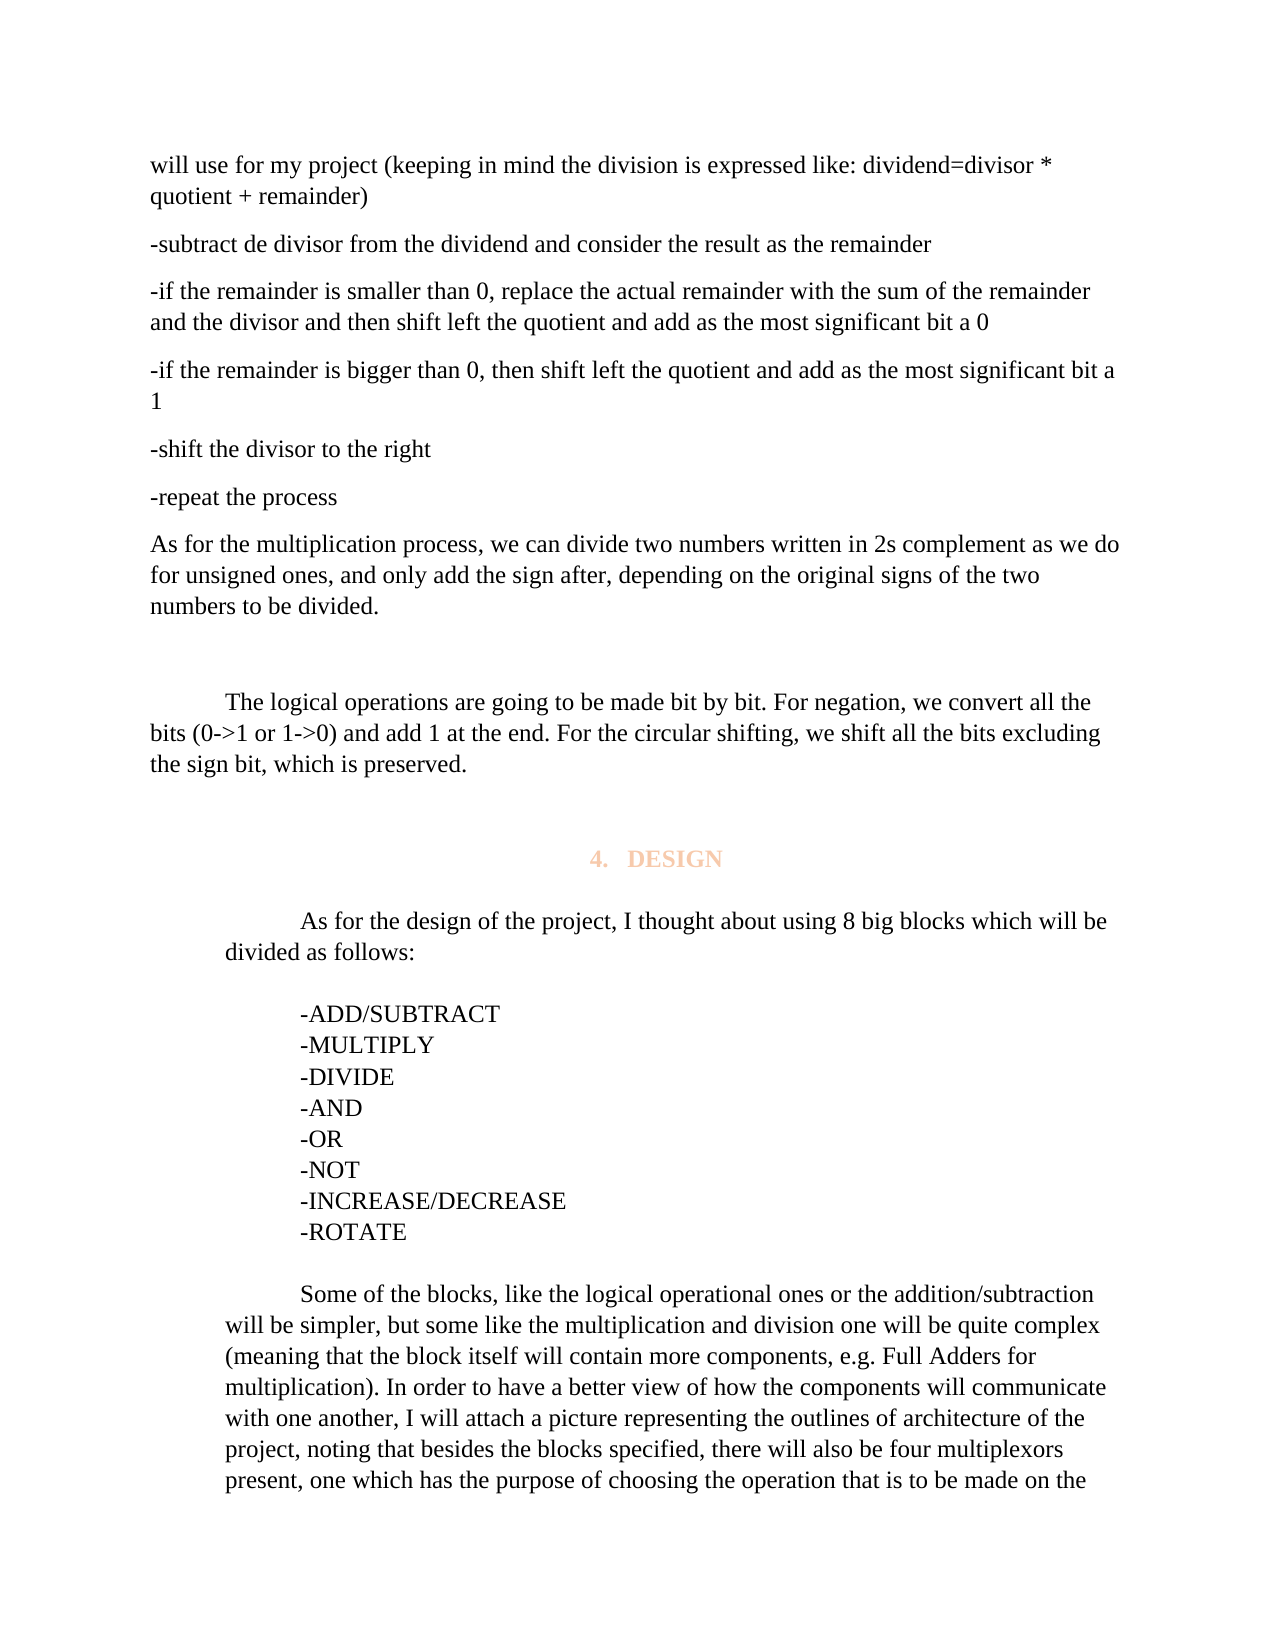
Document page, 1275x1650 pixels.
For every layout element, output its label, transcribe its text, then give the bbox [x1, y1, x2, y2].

list -OR [225, 1124, 1125, 1152]
text -repeat the process [150, 482, 1125, 510]
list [225, 1279, 1125, 1494]
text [150, 150, 1125, 210]
text -shift the divisor to the right [150, 434, 1125, 463]
list -MULTIPLY [225, 1031, 1125, 1059]
list DESIGN [187, 844, 1125, 873]
text -subtract de divisor from the dividend and consider the result as the remainder [150, 229, 1125, 257]
text The logical operations are going to be made bit by bit. For negation, we convert all the bits (0->1 or 1->0) and add 1 at the end. For the circular shifting, we shift all the bits excluding the sign bit, which is preserved. [150, 687, 1125, 778]
list -NOT [225, 1155, 1125, 1183]
list As for the design of the project, I thought about using 8 big blocks which will be divided as follows: [225, 906, 1125, 966]
list -AND [225, 1093, 1125, 1121]
list -ADD/SUBTRACT [225, 999, 1125, 1028]
list -INCREASE/DECREASE [225, 1186, 1125, 1214]
text As for the multiplication process, we can divide two numbers written in 2s complement as we do for unsigned ones, and only add the sign after, depending on the original signs of the two numbers to be divided. [150, 529, 1125, 620]
text -if the remainder is smaller than 0, replace the actual remainder with the sum of the remainder and the divisor and then shift left the quotient and add as the most significant bit a 0 [150, 276, 1125, 336]
list -DIVIDE [225, 1062, 1125, 1090]
text -if the remainder is bigger than 0, then shift left the quotient and add as the most significant bit a 1 [150, 355, 1125, 415]
list -ROTATE [225, 1217, 1125, 1246]
